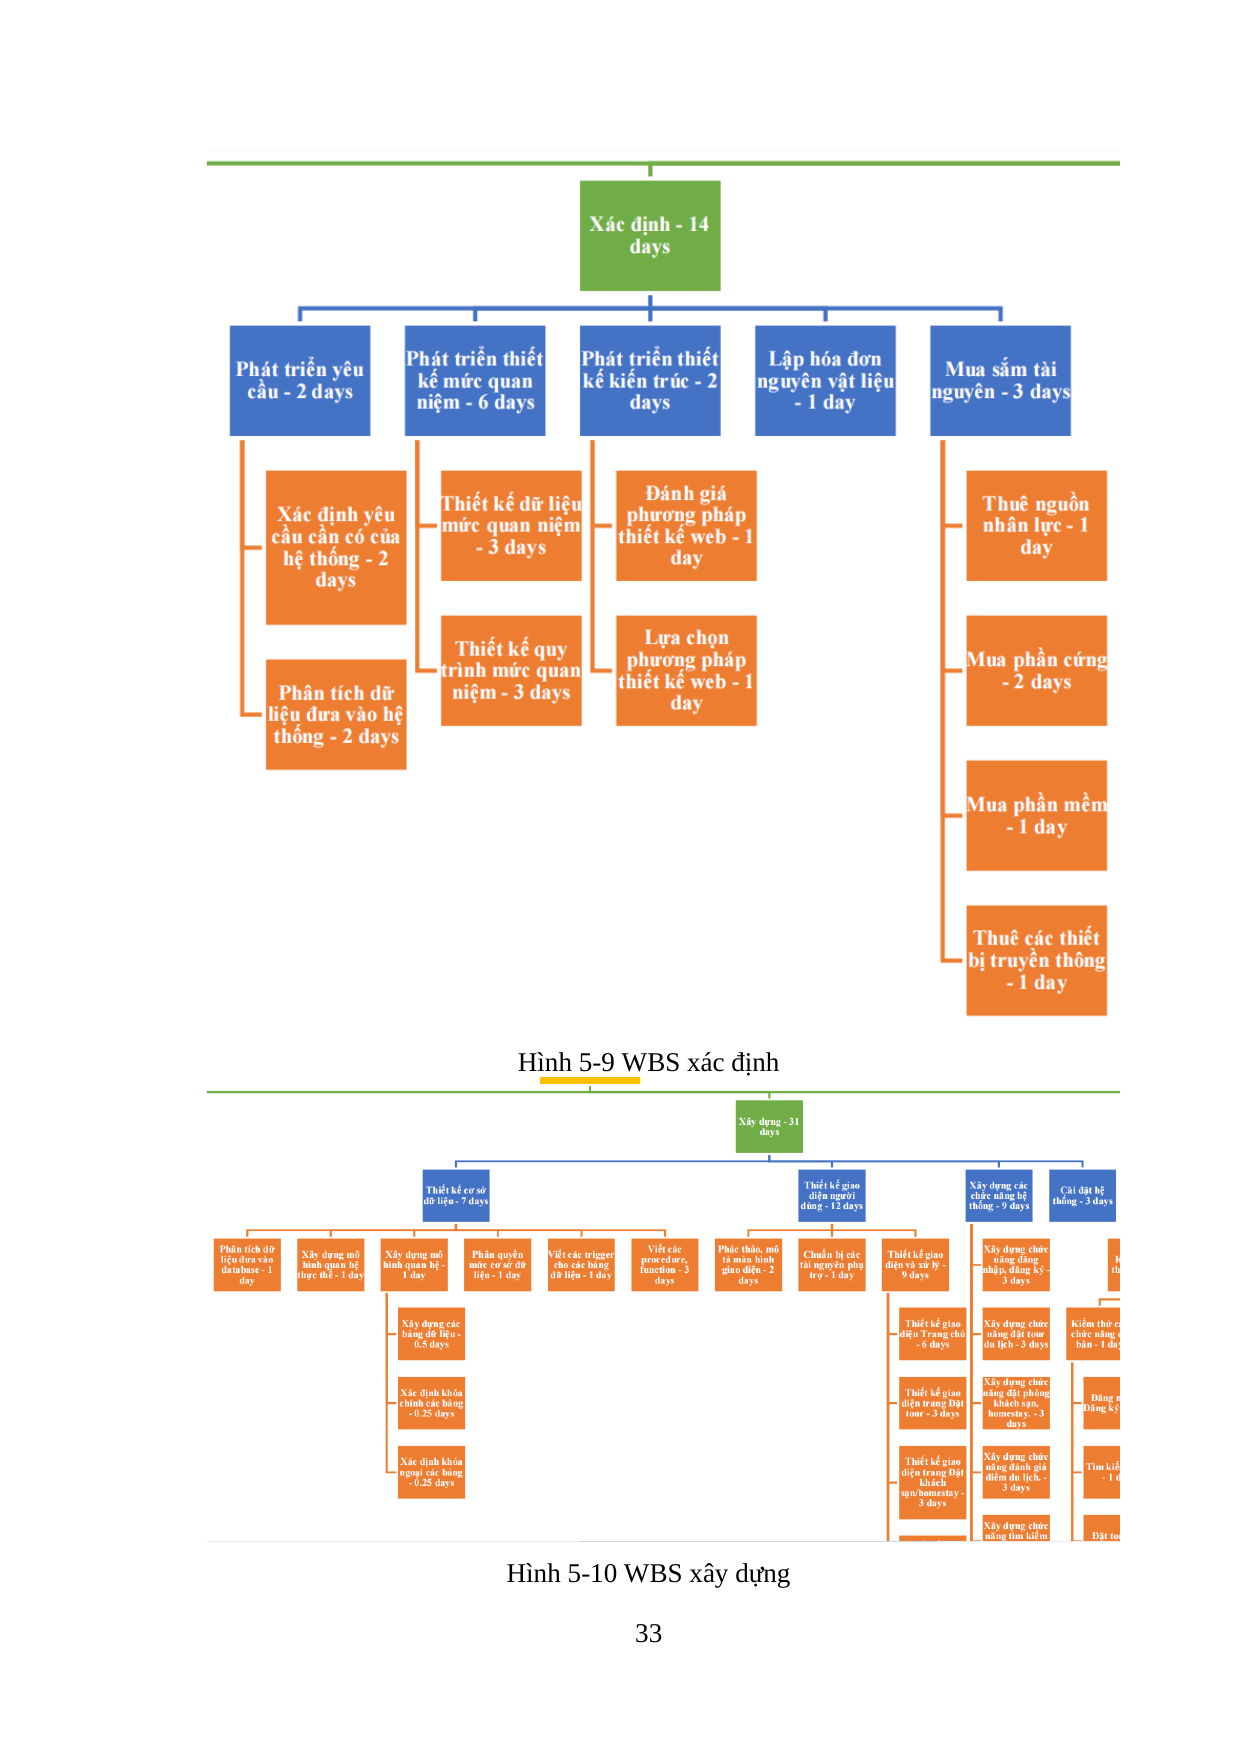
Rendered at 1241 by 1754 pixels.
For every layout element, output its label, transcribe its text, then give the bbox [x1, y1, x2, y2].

picture [206, 150, 1120, 1031]
picture [206, 1077, 1120, 1542]
